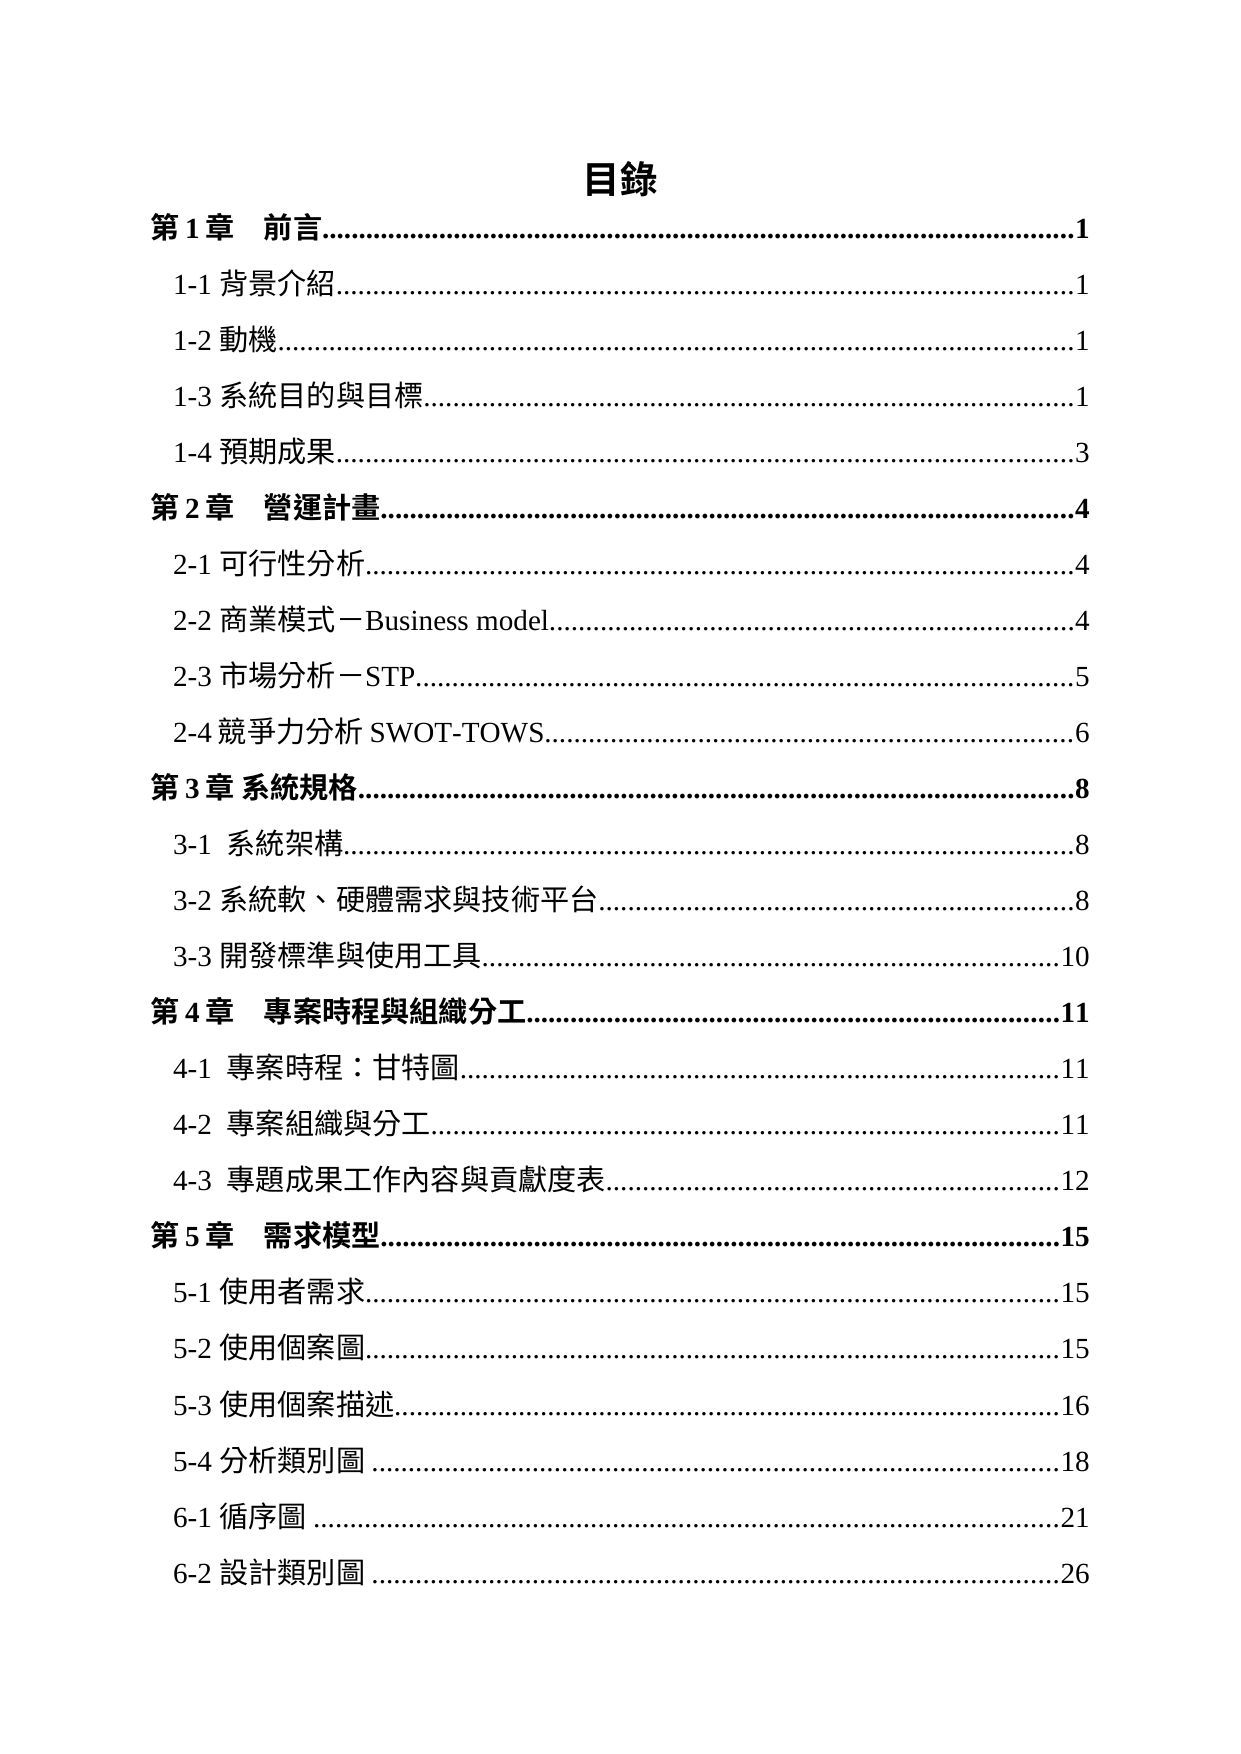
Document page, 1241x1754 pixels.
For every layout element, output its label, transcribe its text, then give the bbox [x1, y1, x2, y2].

text 5-1 使用者需求 15 [173, 1269, 1090, 1311]
text 目錄 [150, 150, 1090, 204]
text 1-1 背景介紹 1 [173, 260, 1090, 303]
text 3-3 開發標準與使用工具 10 [173, 933, 1090, 975]
text 第1章 前言 1 [150, 204, 1090, 247]
text 6-1 循序圖 21 [173, 1493, 1090, 1536]
text 3-1 系統架構 8 [173, 821, 1090, 863]
text 5-4 分析類別圖 18 [173, 1437, 1090, 1479]
text 2-1 可行性分析 4 [173, 541, 1090, 583]
text 6-2 設計類別圖 26 [173, 1549, 1090, 1592]
text 第5章 需求模型 15 [150, 1213, 1090, 1255]
text 2-3 市場分析－STP 5 [173, 653, 1090, 695]
text 第4章 專案時程與組織分工 11 [150, 989, 1090, 1031]
text 4-2 專案組織與分工 11 [173, 1101, 1090, 1143]
text 第3章 系統規格 8 [150, 765, 1090, 807]
text 第2章 營運計畫 4 [150, 484, 1090, 527]
text 5-3 使用個案描述 16 [173, 1381, 1090, 1423]
text 1-3 系統目的與目標 1 [173, 372, 1090, 415]
text 5-2 使用個案圖 15 [173, 1325, 1090, 1367]
text 2-4競爭力分析SWOT-TOWS 6 [173, 709, 1090, 751]
text 1-2 動機 1 [173, 316, 1090, 359]
text 1-4 預期成果 3 [173, 428, 1090, 471]
text 2-2 商業模式－Business model 4 [173, 597, 1090, 639]
text 3-2 系統軟、硬體需求與技術平台 8 [173, 877, 1090, 919]
text 4-3 專題成果工作內容與貢獻度表 12 [173, 1157, 1090, 1199]
text 4-1 專案時程：甘特圖 11 [173, 1045, 1090, 1087]
